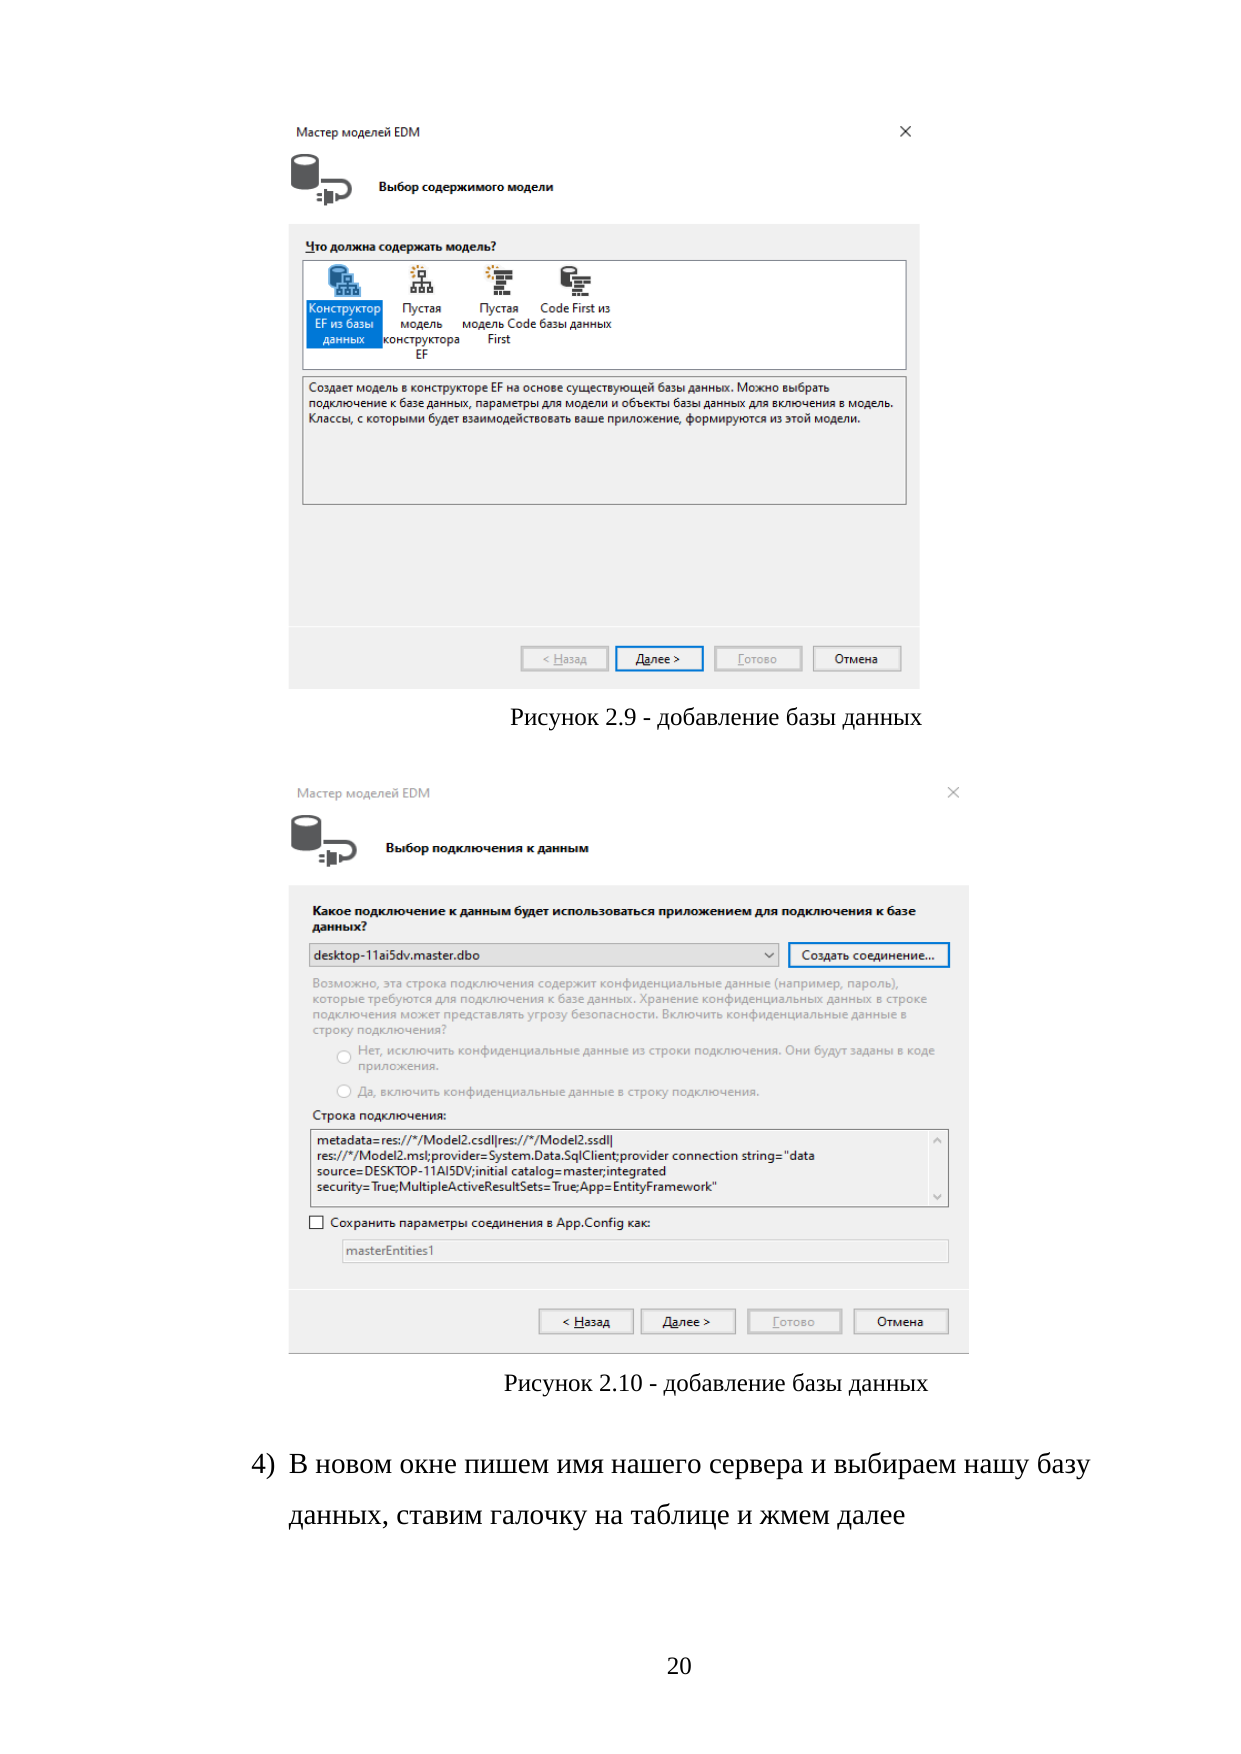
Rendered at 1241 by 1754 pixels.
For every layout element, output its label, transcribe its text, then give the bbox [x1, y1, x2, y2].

list В новом окне пишем имя нашего сервера и выбираем нашу базу данных, ставим галочку на таблице и жмем далее [251, 1447, 1181, 1531]
picture [288, 781, 969, 1354]
text Рисунок 2.9 - добавление базы данных [177, 702, 1181, 731]
text Рисунок 2.10 - добавление базы данных [177, 1368, 1181, 1396]
picture [288, 118, 920, 689]
